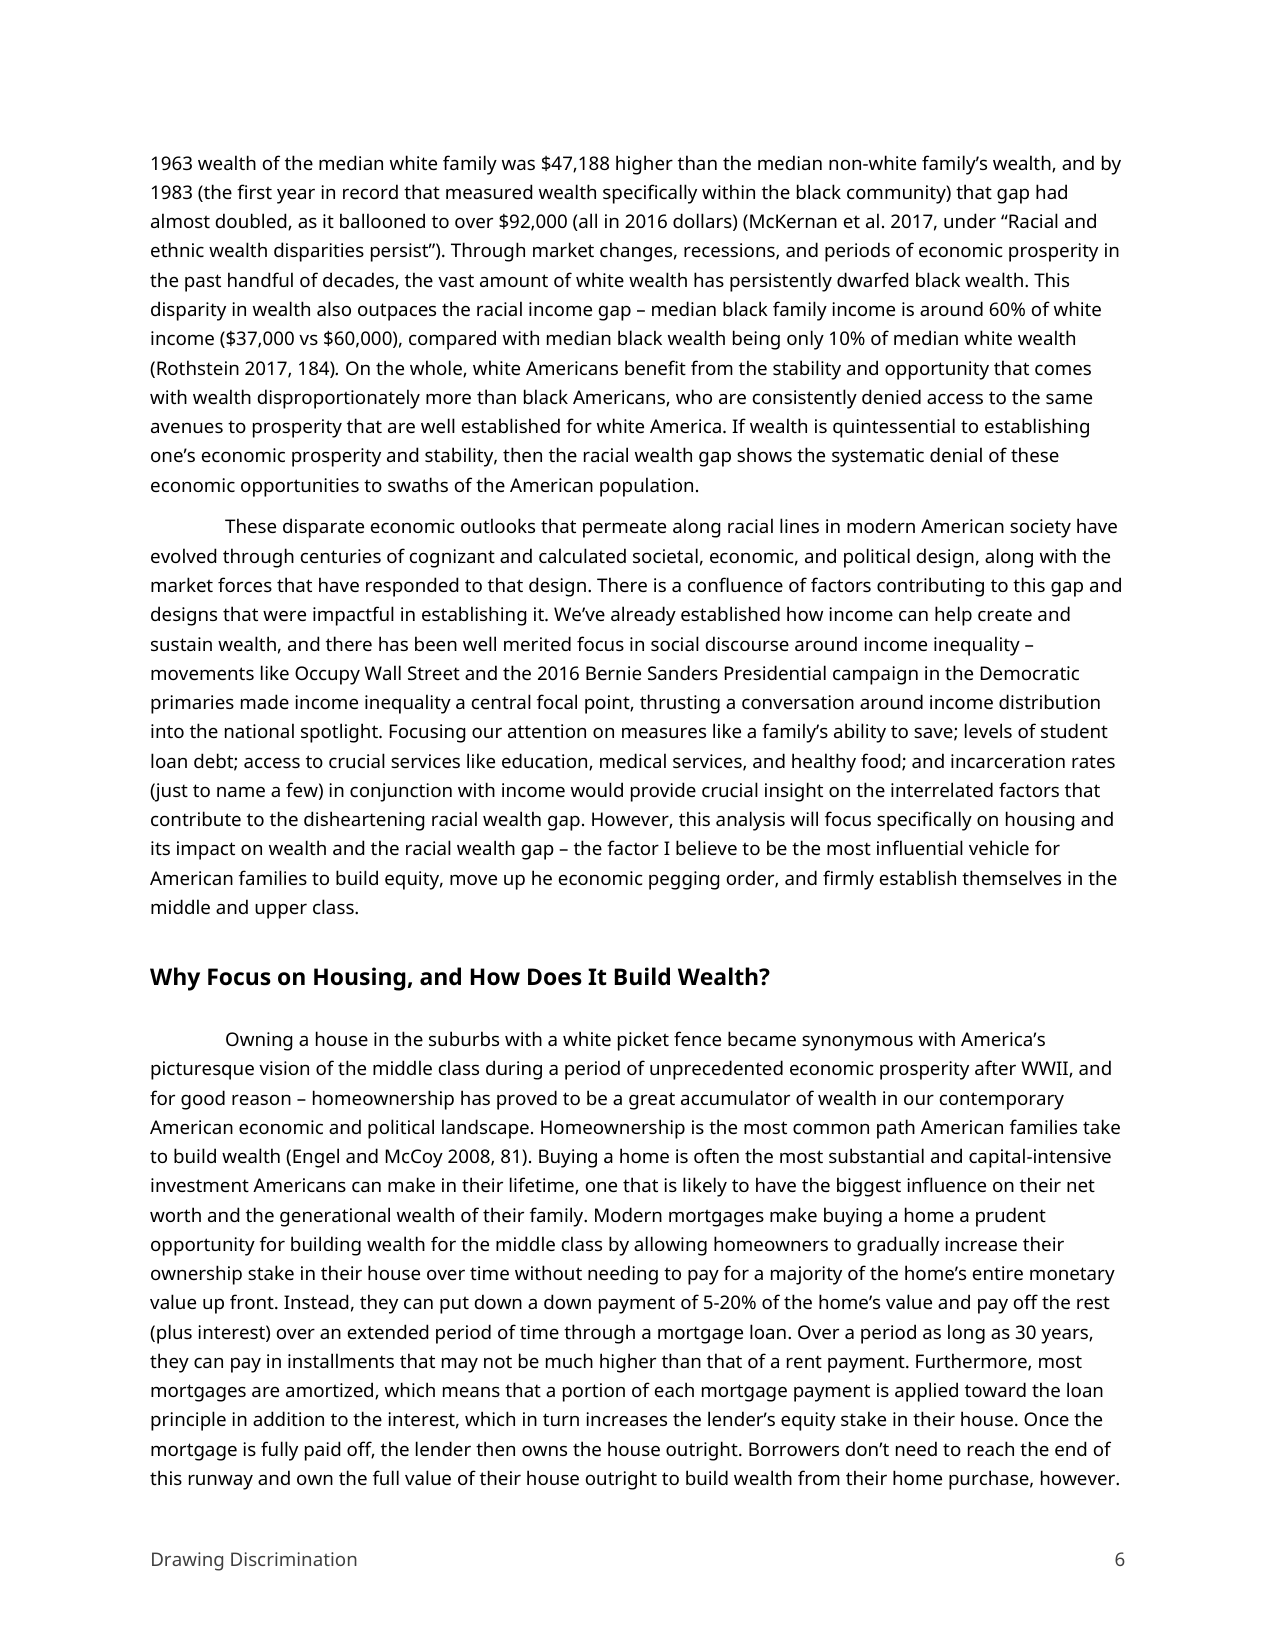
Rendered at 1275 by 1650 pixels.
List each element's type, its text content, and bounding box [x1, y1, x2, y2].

subtitle Why Focus on Housing, and How Does It Build Wealth? [150, 961, 1125, 992]
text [150, 150, 1125, 497]
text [150, 1026, 1125, 1491]
text These disparate economic outlooks that permeate along racial lines in modern American society have evolved through centuries of cognizant and calculated societal, economic, and political design, along with the market forces that have responded to that design. There is a confluence of factors contributing to this gap and designs that were impactful in establishing it. We’ve already established how income can help create and sustain wealth, and there has been well merited focus in social discourse around income inequality – movements like Occupy Wall Street and the 2016 Bernie Sanders Presidential campaign in the Democratic primaries made income inequality a central focal point, thrusting a conversation around income distribution into the national spotlight. Focusing our attention on measures like a family’s ability to save; levels of student loan debt; access to crucial services like education, medical services, and healthy food; and incarceration rates (just to name a few) in conjunction with income would provide crucial insight on the interrelated factors that contribute to the disheartening racial wealth gap. However, this analysis will focus specifically on housing and its impact on wealth and the racial wealth gap – the factor I believe to be the most influential vehicle for American families to build equity, move up he economic pegging order, and firmly establish themselves in the middle and upper class. [150, 514, 1125, 920]
